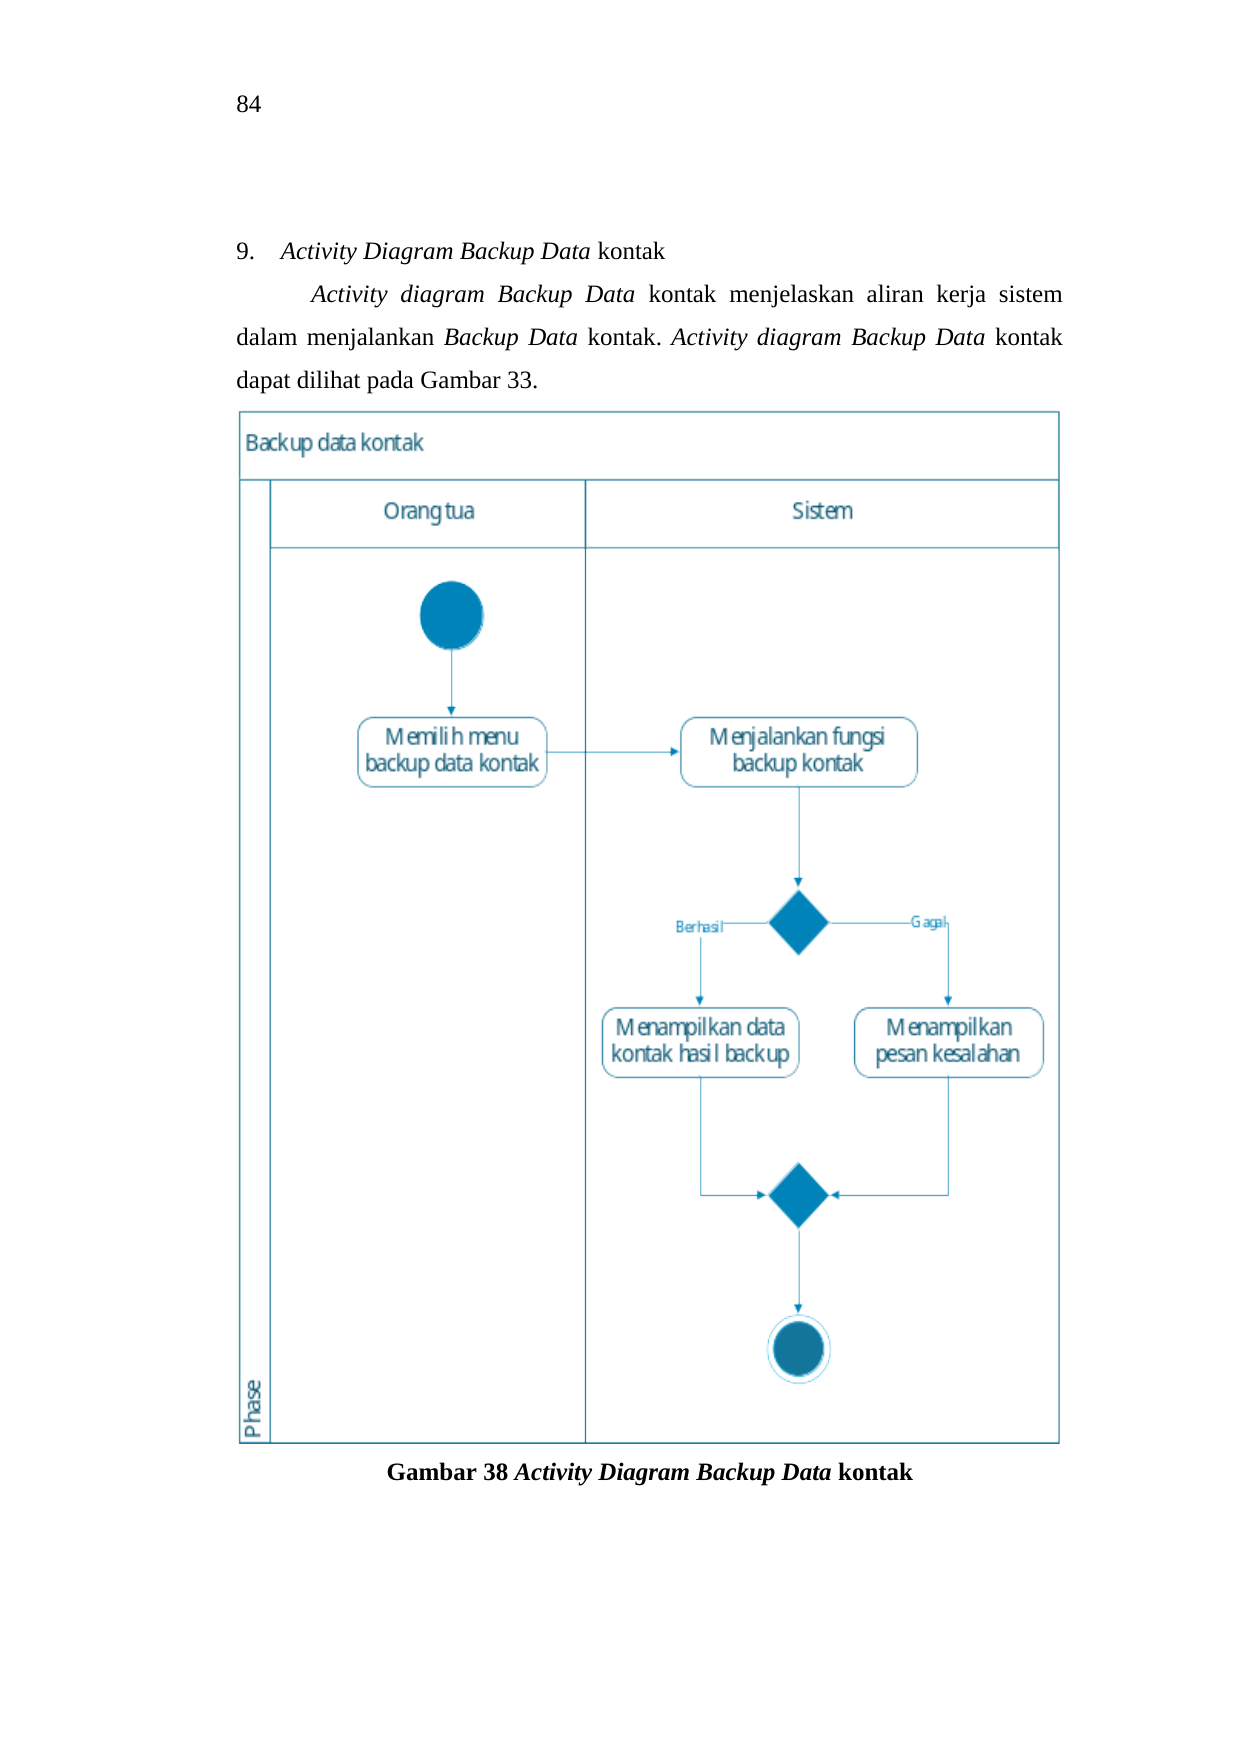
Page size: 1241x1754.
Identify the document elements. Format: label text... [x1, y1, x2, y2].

text Activity diagram Backup Data kontak menjelaskan aliran kerja sistem dalam menjalankan Backup Data kontak. Activity diagram Backup Data kontak dapat dilihat pada Gambar 33. [236, 279, 1063, 394]
list Activity Diagram Backup Data kontak [236, 236, 1063, 265]
text Gambar 38 Activity Diagram Backup Data kontak [236, 1457, 1063, 1486]
